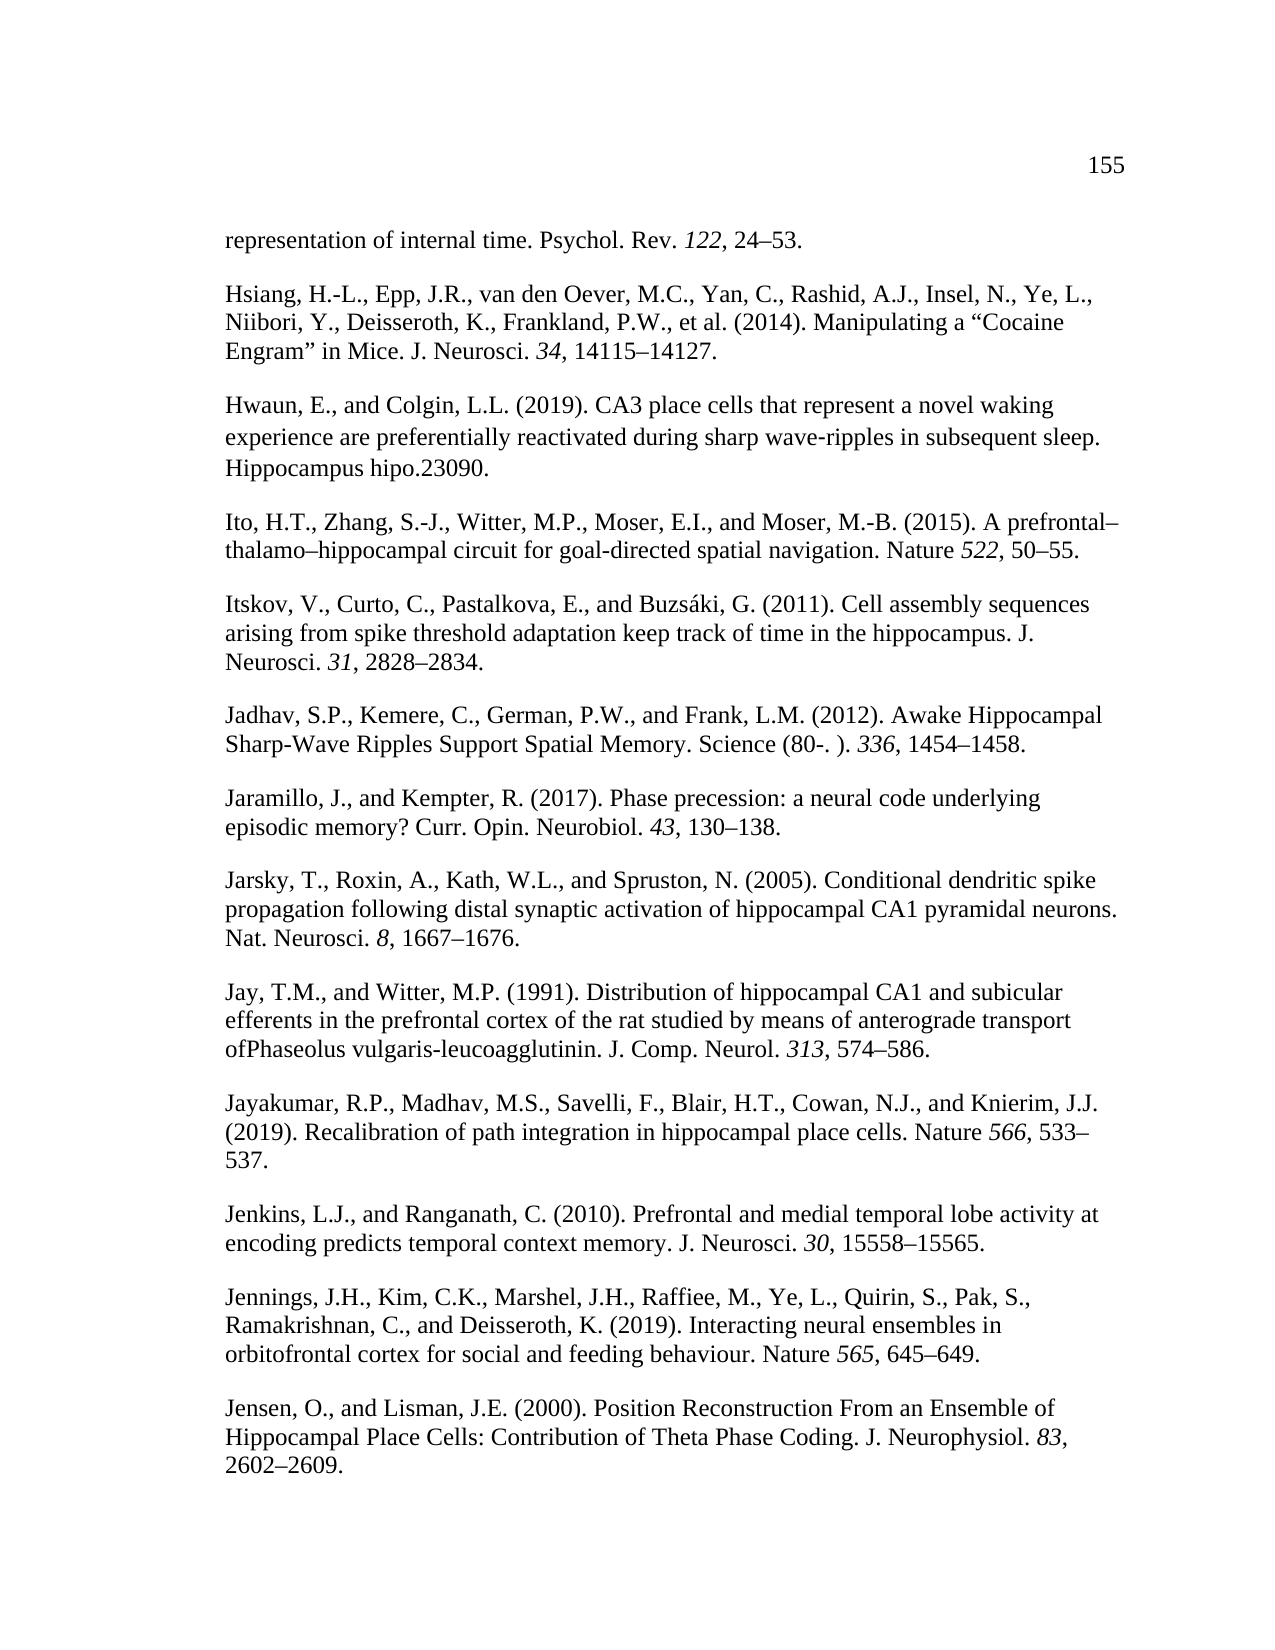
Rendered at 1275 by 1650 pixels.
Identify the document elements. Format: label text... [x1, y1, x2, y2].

text Hsiang, H.-L., Epp, J.R., van den Oever, M.C., Yan, C., Rashid, A.J., Insel, N., Ye, L., Niibori, Y., Deisseroth, K., Frankland, P.W., et al. (2014). Manipulating a “Cocaine Engram” in Mice. J. Neurosci. 34, 14115–14127. [225, 279, 1125, 365]
text Ito, H.T., Zhang, S.-J., Witter, M.P., Moser, E.I., and Moser, M.-B. (2015). A prefrontal–thalamo–hippocampal circuit for goal-directed spatial navigation. Nature 522, 50–55. [225, 507, 1125, 564]
text Itskov, V., Curto, C., Pastalkova, E., and Buzsáki, G. (2011). Cell assembly sequences arising from spike threshold adaptation keep track of time in the hippocampus. J. Neurosci. 31, 2828–2834. [225, 589, 1125, 675]
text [225, 225, 1125, 254]
text Jarsky, T., Roxin, A., Kath, W.L., and Spruston, N. (2005). Conditional dendritic spike propagation following distal synaptic activation of hippocampal CA1 pyramidal neurons. Nat. Neurosci. 8, 1667–1676. [225, 865, 1125, 952]
text Jay, T.M., and Witter, M.P. (1991). Distribution of hippocampal CA1 and subicular efferents in the prefrontal cortex of the rat studied by means of anterograde transport ofPhaseolus vulgaris-leucoagglutinin. J. Comp. Neurol. 313, 574–586. [225, 977, 1125, 1063]
text Jayakumar, R.P., Madhav, M.S., Savelli, F., Blair, H.T., Cowan, N.J., and Knierim, J.J. (2019). Recalibration of path integration in hippocampal place cells. Nature 566, 533–537. [225, 1088, 1125, 1174]
text Jenkins, L.J., and Ranganath, C. (2010). Prefrontal and medial temporal lobe activity at encoding predicts temporal context memory. J. Neurosci. 30, 15558–15565. [225, 1199, 1125, 1257]
text Jadhav, S.P., Kemere, C., German, P.W., and Frank, L.M. (2012). Awake Hippocampal Sharp-Wave Ripples Support Spatial Memory. Science (80-. ). 336, 1454–1458. [225, 700, 1125, 758]
text Jennings, J.H., Kim, C.K., Marshel, J.H., Raffiee, M., Ye, L., Quirin, S., Pak, S., Ramakrishnan, C., and Deisseroth, K. (2019). Interacting neural ensembles in orbitofrontal cortex for social and feeding behaviour. Nature 565, 645–649. [225, 1282, 1125, 1368]
text Hwaun, E., and Colgin, L.L. (2019). CA3 place cells that represent a novel waking experience are preferentially reactivated during sharp wave‐ripples in subsequent sleep. Hippocampus hipo.23090. [225, 390, 1125, 482]
text Jaramillo, J., and Kempter, R. (2017). Phase precession: a neural code underlying episodic memory? Curr. Opin. Neurobiol. 43, 130–138. [225, 783, 1125, 840]
text Jensen, O., and Lisman, J.E. (2000). Position Reconstruction From an Ensemble of Hippocampal Place Cells: Contribution of Theta Phase Coding. J. Neurophysiol. 83, 2602–2609. [225, 1393, 1125, 1479]
